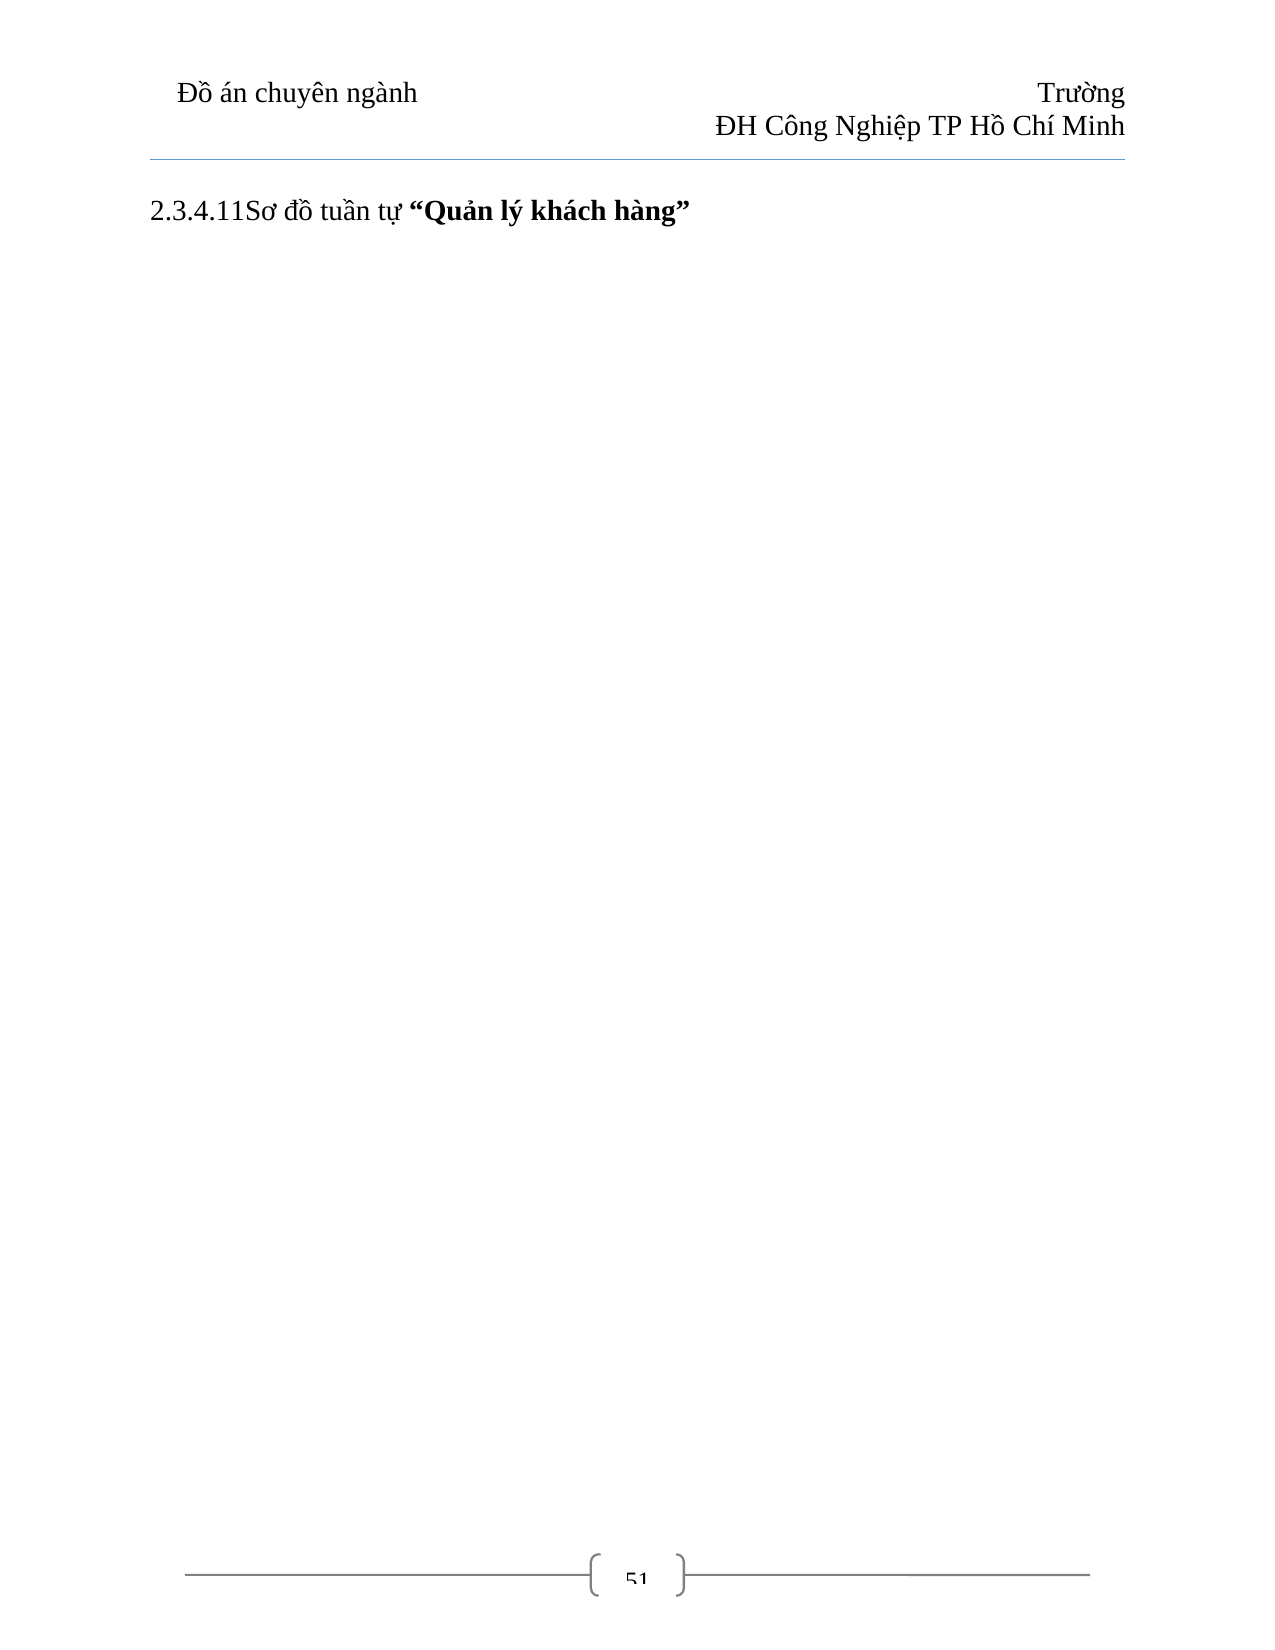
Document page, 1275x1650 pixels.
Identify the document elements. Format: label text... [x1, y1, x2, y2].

subtitle 2.3.4.11Sơ đồ tuần tự “Quản lý khách hàng” [150, 193, 1125, 227]
